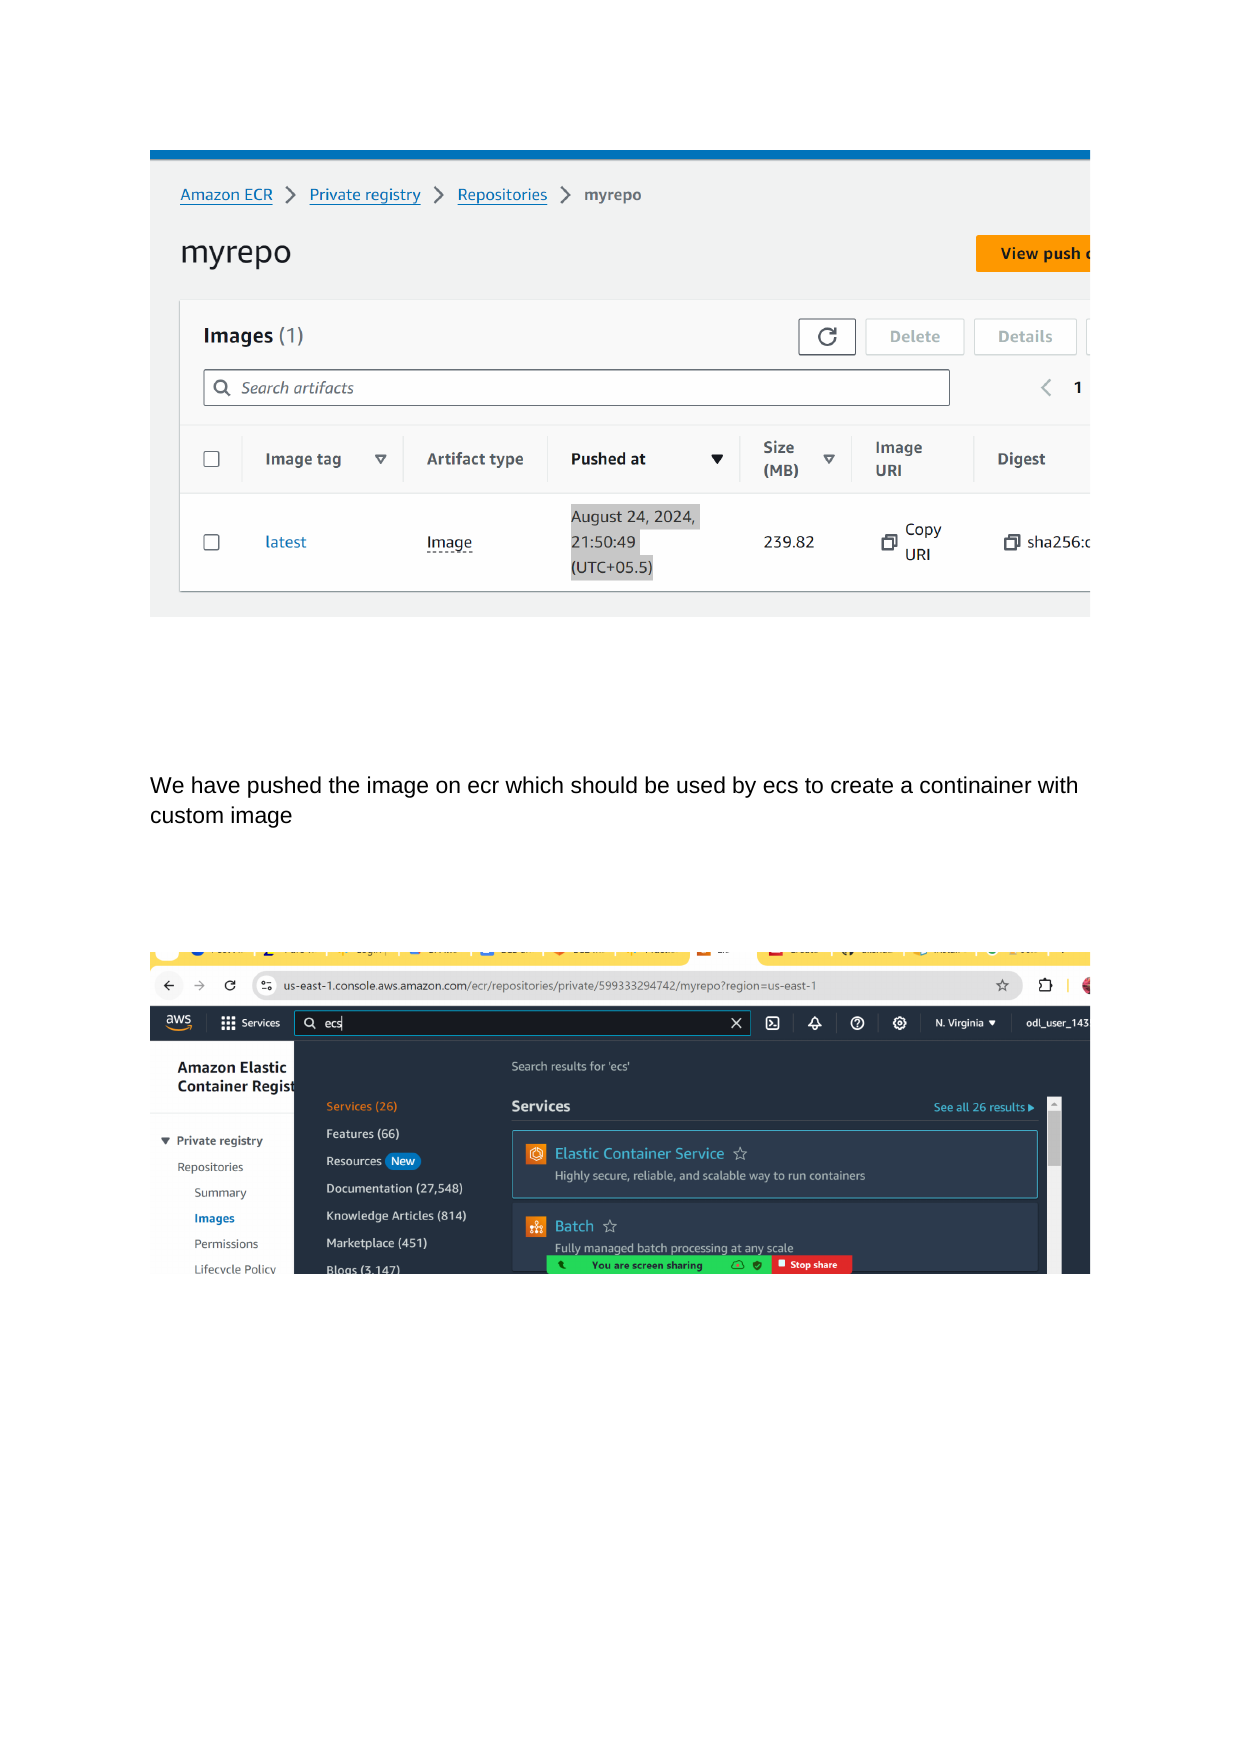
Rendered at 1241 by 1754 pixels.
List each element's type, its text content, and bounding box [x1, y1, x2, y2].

picture [150, 952, 1091, 1274]
picture [150, 150, 1091, 617]
text We have pushed the image on ecr which should be used by ecs to create a continainer with custom image [150, 772, 1090, 828]
